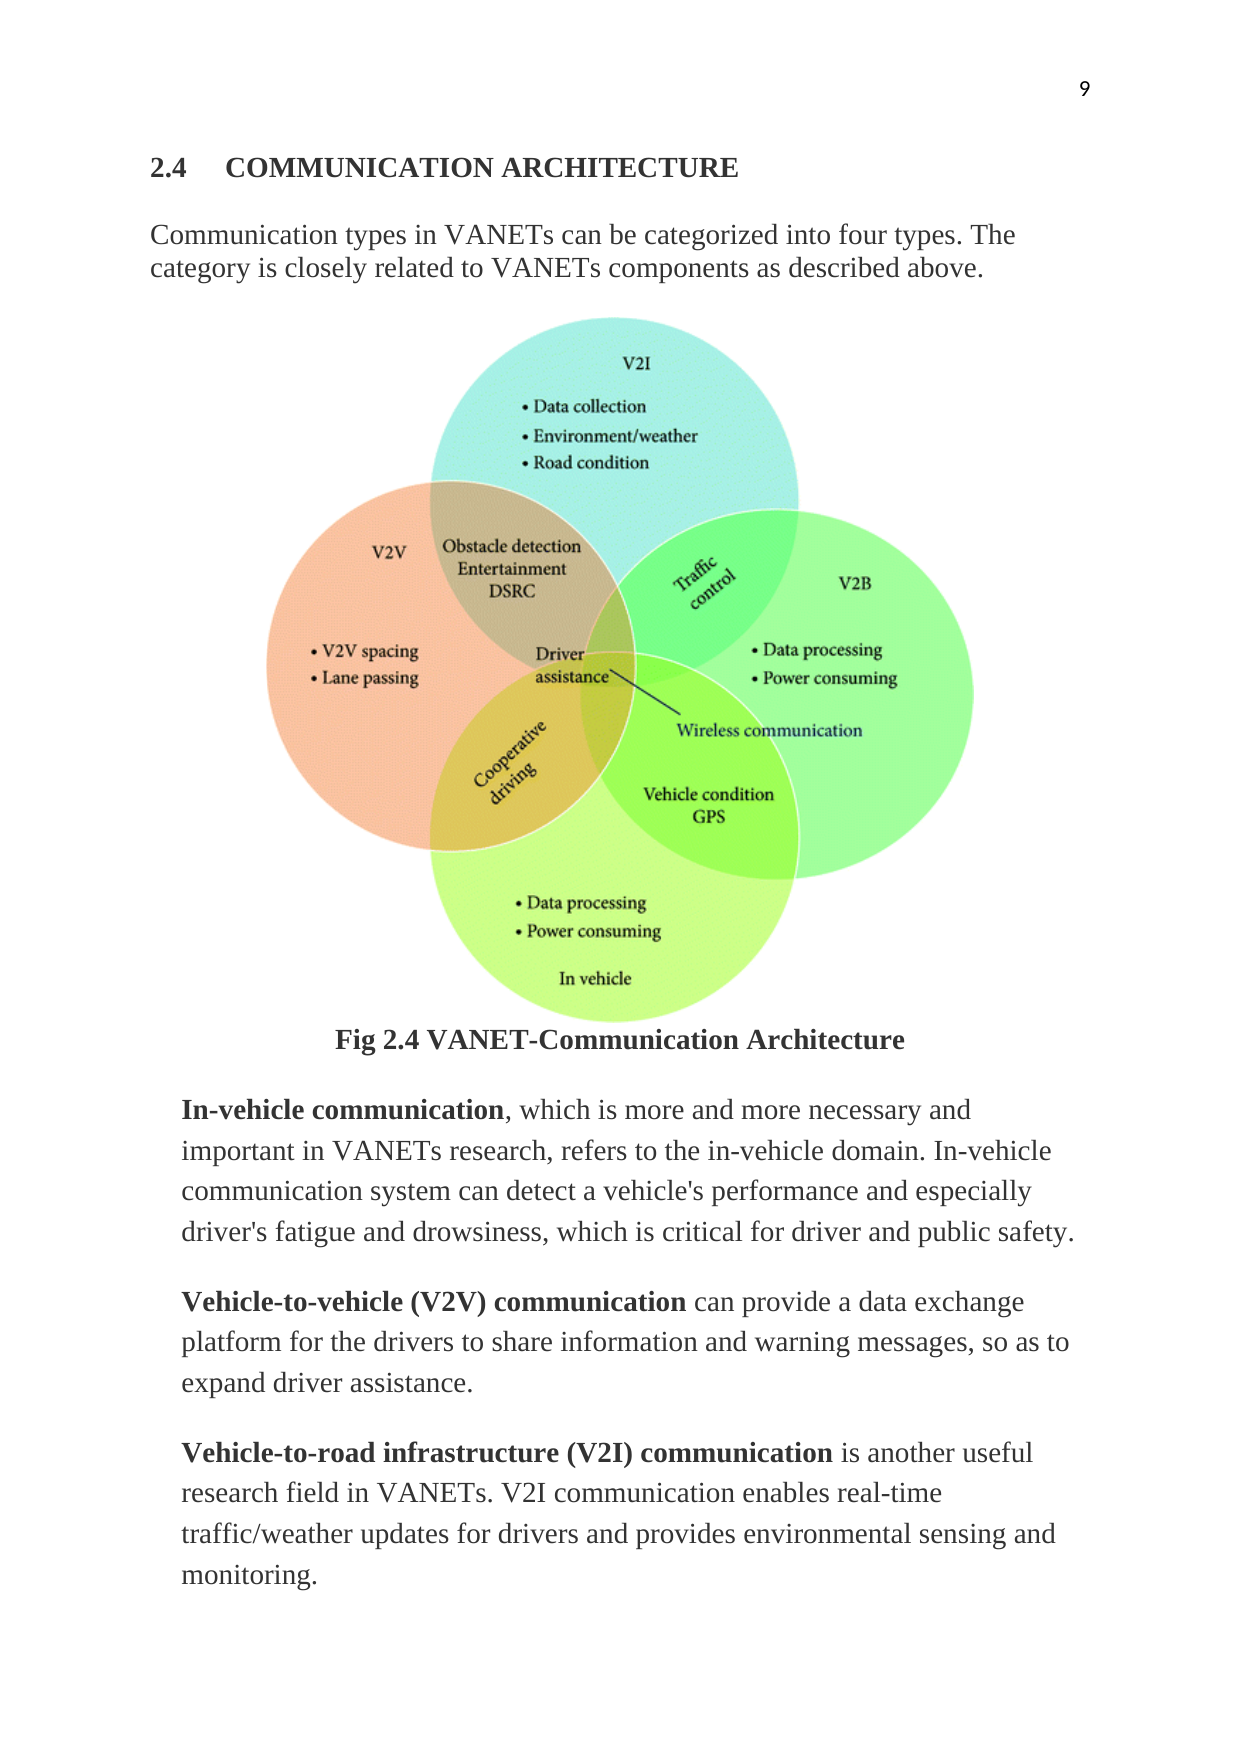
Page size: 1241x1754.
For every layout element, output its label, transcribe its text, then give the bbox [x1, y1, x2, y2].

picture [266, 317, 974, 1023]
text Vehicle-to-vehicle (V2V) communication can provide a data exchange platform for the drivers to share information and warning messages, so as to expand driver assistance. [181, 1277, 1090, 1399]
text Fig 2.4 VANET-Communication Architecture [150, 1022, 1090, 1056]
text Vehicle-to-road infrastructure (V2I) communication is another useful research field in VANETs. V2I communication enables real-time traffic/weather updates for drivers and provides environmental sensing and monitoring. [181, 1428, 1090, 1590]
text 2.4 COMMUNICATION ARCHITECTURE [150, 150, 1090, 183]
text In-vehicle communication, which is more and more necessary and important in VANETs research, refers to the in-vehicle domain. In-vehicle communication system can detect a vehicle's performance and especially driver's fatigue and drowsiness, which is critical for driver and public safety. [181, 1085, 1090, 1248]
text Communication types in VANETs can be categorized into four types. The category is closely related to VANETs components as described above. [150, 217, 1090, 284]
